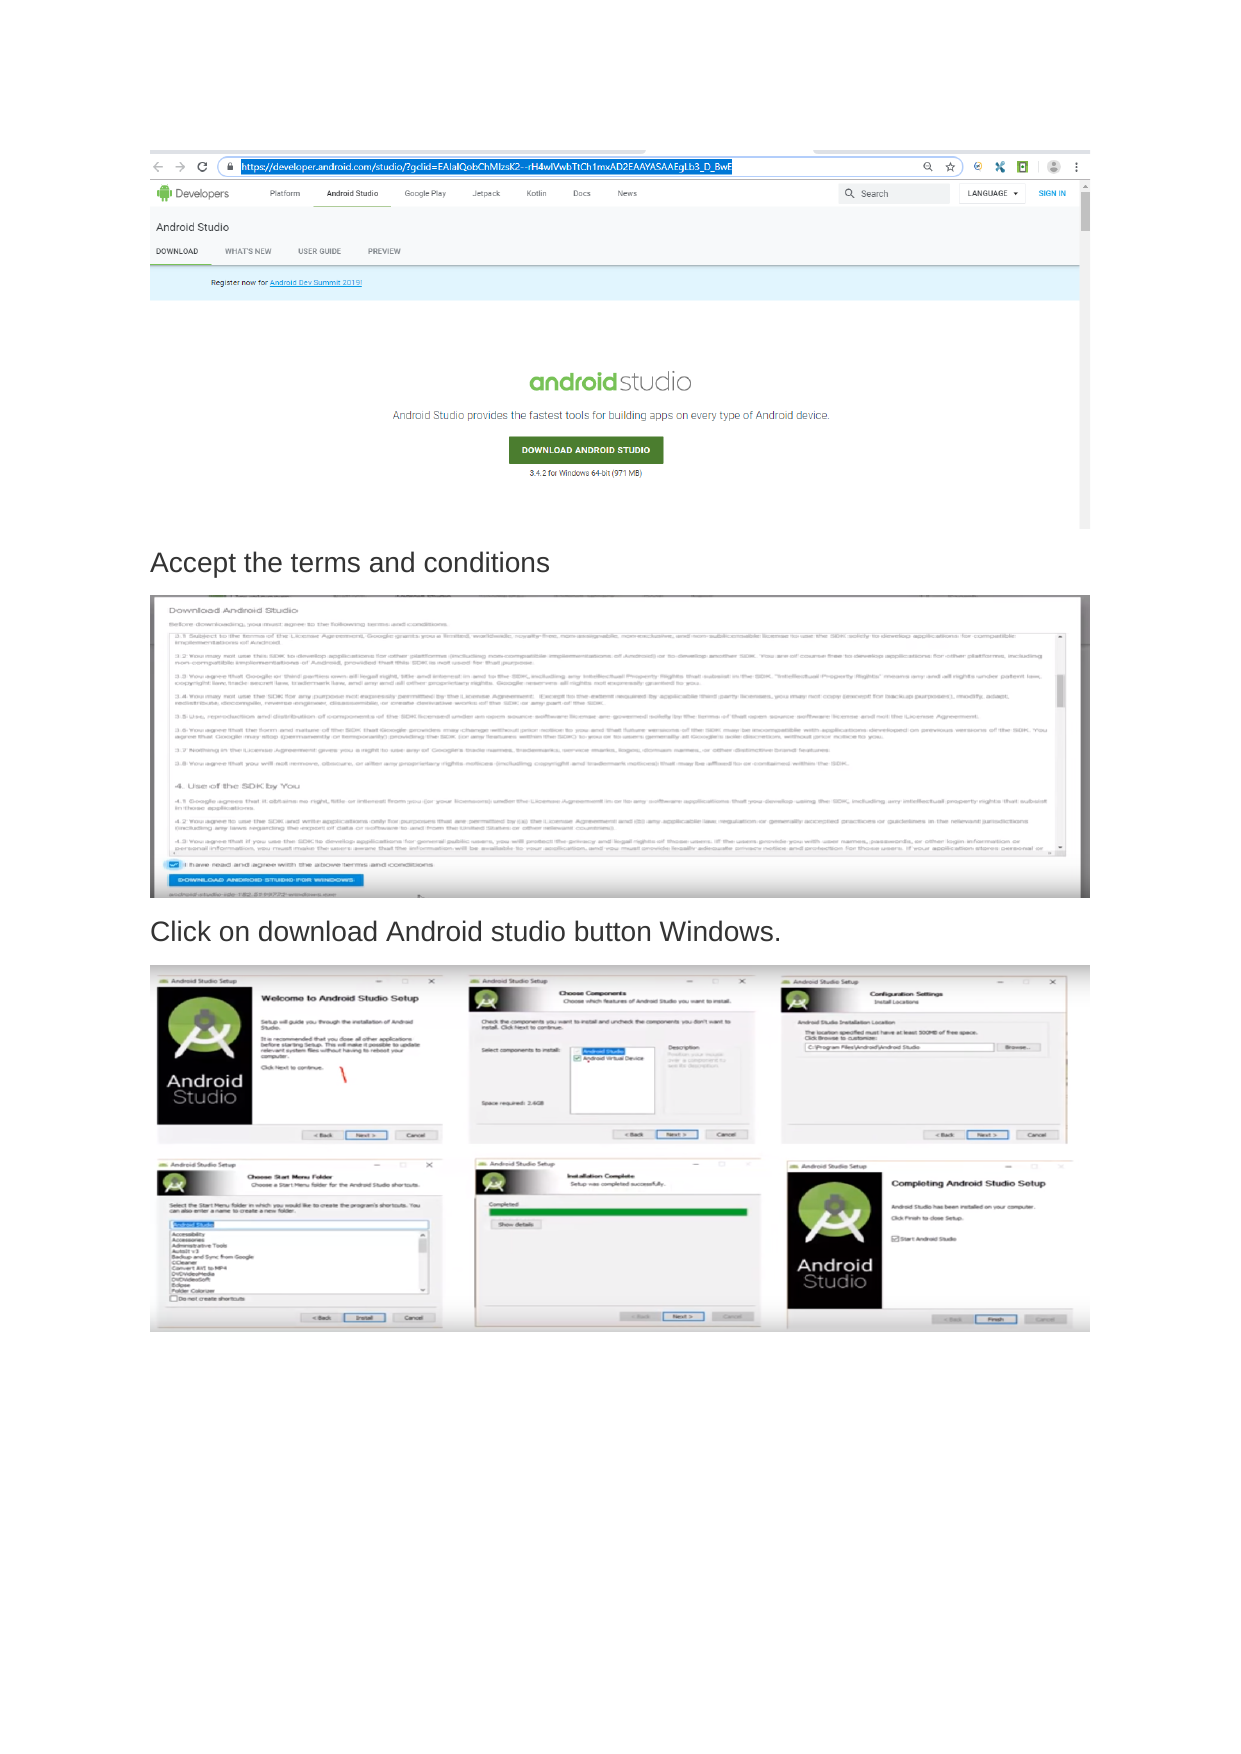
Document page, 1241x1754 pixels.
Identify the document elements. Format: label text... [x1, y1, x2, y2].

picture [150, 150, 1091, 529]
subtitle Accept the terms and conditions [150, 546, 1090, 578]
picture [150, 965, 1090, 1332]
subtitle Click on download Android studio button Windows. [150, 915, 1090, 948]
picture [150, 595, 1090, 898]
